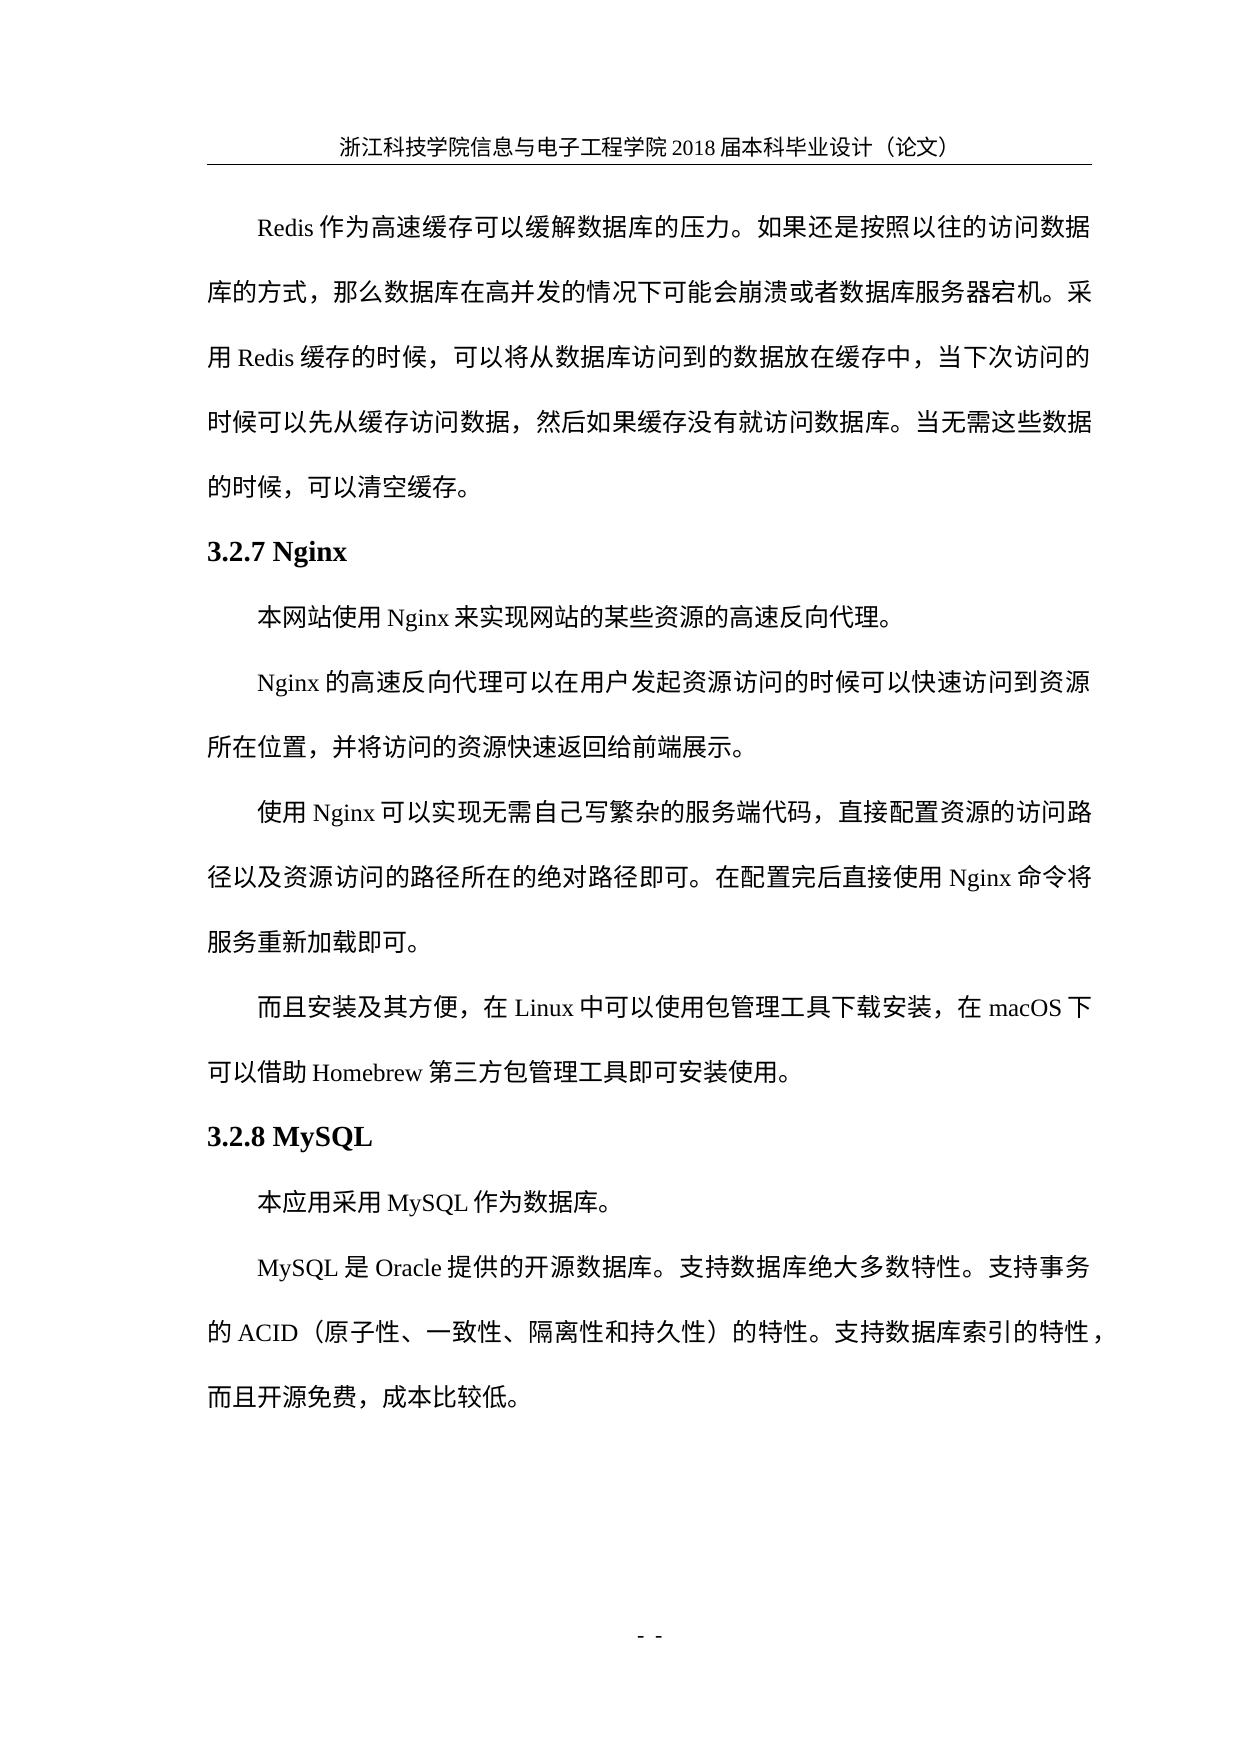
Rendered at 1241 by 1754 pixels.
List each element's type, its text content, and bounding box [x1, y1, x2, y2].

text 而且安装及其方便，在Linux中可以使用包管理工具下载安装，在macOS下可以借助Homebrew第三方包管理工具即可安装使用。 [207, 973, 1092, 1103]
text Redis作为高速缓存可以缓解数据库的压力。如果还是按照以往的访问数据库的方式，那么数据库在高并发的情况下可能会崩溃或者数据库服务器宕机。采用Redis缓存的时候，可以将从数据库访问到的数据放在缓存中，当下次访问的时候可以先从缓存访问数据，然后如果缓存没有就访问数据库。当无需这些数据的时候，可以清空缓存。 [207, 193, 1092, 518]
text 本应用采用MySQL作为数据库。 [207, 1168, 1092, 1233]
text 使用Nginx可以实现无需自己写繁杂的服务端代码，直接配置资源的访问路径以及资源访问的路径所在的绝对路径即可。在配置完后直接使用Nginx命令将服务重新加载即可。 [207, 778, 1092, 973]
text 本网站使用Nginx来实现网站的某些资源的高速反向代理。 [207, 583, 1092, 648]
text Nginx的高速反向代理可以在用户发起资源访问的时候可以快速访问到资源所在位置，并将访问的资源快速返回给前端展示。 [207, 648, 1092, 778]
text MySQL是Oracle提供的开源数据库。支持数据库绝大多数特性。支持事务的ACID（原子性、一致性、隔离性和持久性）的特性。支持数据库索引的特性，而且开源免费，成本比较低。 [207, 1233, 1092, 1428]
text 3.2.7 Nginx [207, 518, 1092, 583]
text 3.2.8 MySQL [207, 1103, 1092, 1168]
